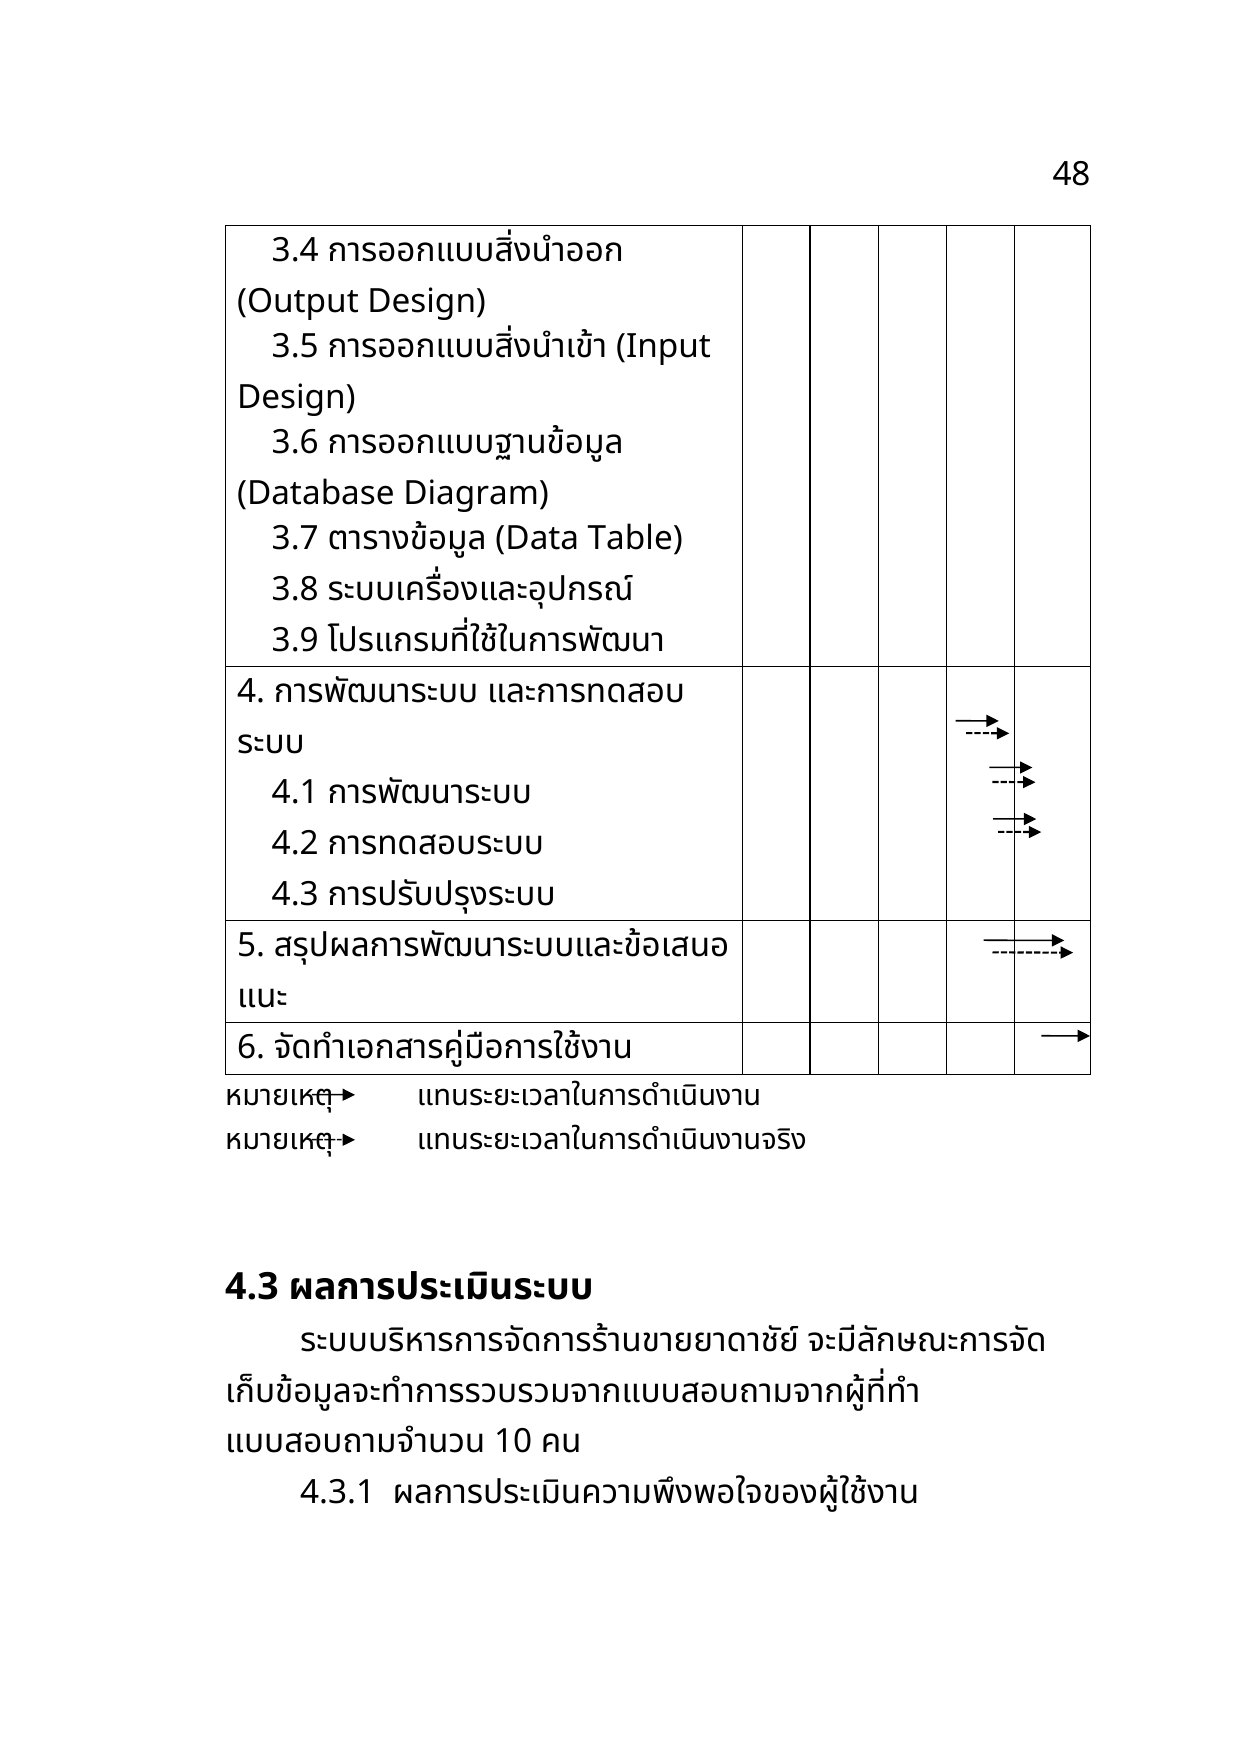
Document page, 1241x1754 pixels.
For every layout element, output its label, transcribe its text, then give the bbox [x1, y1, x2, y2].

subtitle 4.3 ผลการประเมินระบบ [225, 1259, 1090, 1316]
table_cell [947, 667, 1014, 920]
table_cell [811, 667, 878, 920]
table_cell [947, 1023, 1014, 1074]
table_cell [811, 1023, 878, 1074]
text หมายเหตุ แทนระยะเวลาในการดำเนินงาน [225, 1075, 1090, 1119]
table_cell [1015, 921, 1090, 1022]
table_cell 6. จัดทำเอกสารคู่มือการใช้งาน [226, 1023, 742, 1074]
table_cell 4. การพัฒนาระบบ และการทดสอบระบบ 4.1 การพัฒนาระบบ 4.2 การทดสอบระบบ 4.3 การปรับปรุงระบบ [226, 667, 742, 920]
table_cell [1015, 226, 1090, 666]
table_cell 5. สรุปผลการพัฒนาระบบและข้อเสนอแนะ [226, 921, 742, 1022]
table_cell [743, 667, 809, 920]
text ระบบบริหารการจัดการร้านขายยาดาชัย์ จะมีลักษณะการจัดเก็บข้อมูลจะทำการรวบรวมจากแบบสอบถามจากผู้ที่ทำแบบสอบถามจำนวน 10 คน [225, 1316, 1090, 1468]
text หมายเหตุ แทนระยะเวลาในการดำเนินงานจริง [225, 1119, 1090, 1163]
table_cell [226, 226, 742, 666]
table_cell [879, 1023, 946, 1074]
table_cell [743, 226, 809, 666]
table_cell [811, 226, 878, 666]
table_cell [947, 921, 1014, 1022]
text 4.3.1 ผลการประเมินความพึงพอใจของผู้ใช้งาน [225, 1468, 1090, 1518]
table_cell [947, 226, 1014, 666]
table_cell [743, 1023, 809, 1074]
table_cell [1015, 1023, 1090, 1074]
table_cell [1015, 667, 1090, 920]
table_cell [879, 226, 946, 666]
table_cell [811, 921, 878, 1022]
table_cell [743, 921, 809, 1022]
table_cell [879, 921, 946, 1022]
table_cell [879, 667, 946, 920]
